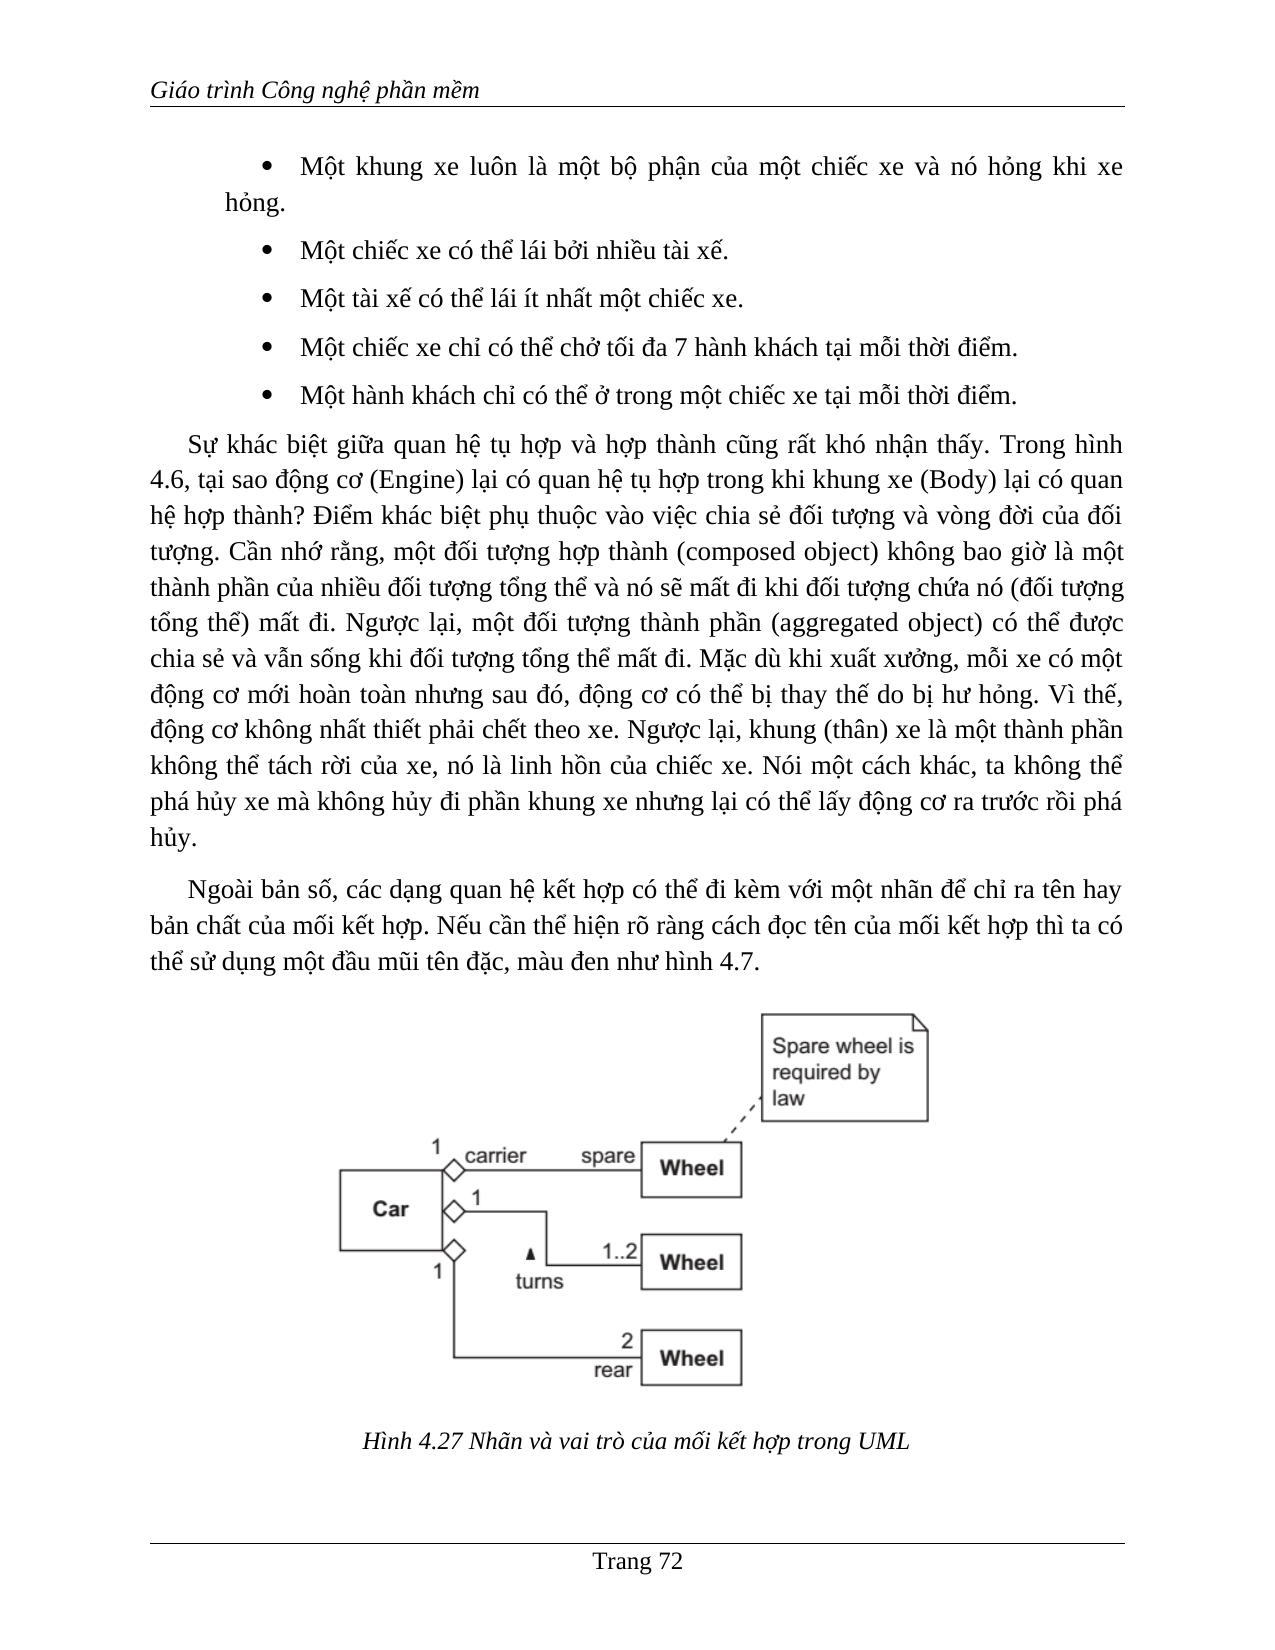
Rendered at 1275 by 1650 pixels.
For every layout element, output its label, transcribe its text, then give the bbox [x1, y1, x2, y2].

text Sự khác biệt giữa quan hệ tụ hợp và hợp thành cũng rất khó nhận thấy. Trong hình 4.6, tại sao động cơ (Engine) lại có quan hệ tụ hợp trong khi khung xe (Body) lại có quan hệ hợp thành? Điểm khác biệt phụ thuộc vào việc chia sẻ đối tượng và vòng đời của đối tượng. Cần nhớ rằng, một đối tượng hợp thành (composed object) không bao giờ là một thành phần của nhiều đối tượng tổng thể và nó sẽ mất đi khi đối tượng chứa nó (đối tượng tổng thể) mất đi. Ngược lại, một đối tượng thành phần (aggregated object) có thể được chia sẻ và vẫn sống khi đối tượng tổng thể mất đi. Mặc dù khi xuất xưởng, mỗi xe có một động cơ mới hoàn toàn nhưng sau đó, động cơ có thể bị thay thế do bị hư hỏng. Vì thế, động cơ không nhất thiết phải chết theo xe. Ngược lại, khung (thân) xe là một thành phần không thể tách rời của xe, nó là linh hồn của chiếc xe. Nói một cách khác, ta không thể phá hủy xe mà không hủy đi phần khung xe nhưng lại có thể lấy động cơ ra trước rồi phá hủy. [150, 428, 1125, 852]
list Một tài xế có thể lái ít nhất một chiếc xe. [225, 282, 1125, 314]
list Một khung xe luôn là một bộ phận của một chiếc xe và nó hỏng khi xe hỏng. [225, 150, 1125, 217]
picture [310, 997, 965, 1407]
list Một hành khách chỉ có thể ở trong một chiếc xe tại mỗi thời điểm. [225, 379, 1125, 411]
text Ngoài bản số, các dạng quan hệ kết hợp có thể đi kèm với một nhãn để chỉ ra tên hay bản chất của mối kết hợp. Nếu cần thể hiện rõ ràng cách đọc tên của mối kết hợp thì ta có thể sử dụng một đầu mũi tên đặc, màu đen như hình 4.7. [150, 873, 1125, 976]
list Một chiếc xe chỉ có thể chở tối đa 7 hành khách tại mỗi thời điểm. [225, 331, 1125, 362]
list Một chiếc xe có thể lái bởi nhiều tài xế. [225, 234, 1125, 265]
